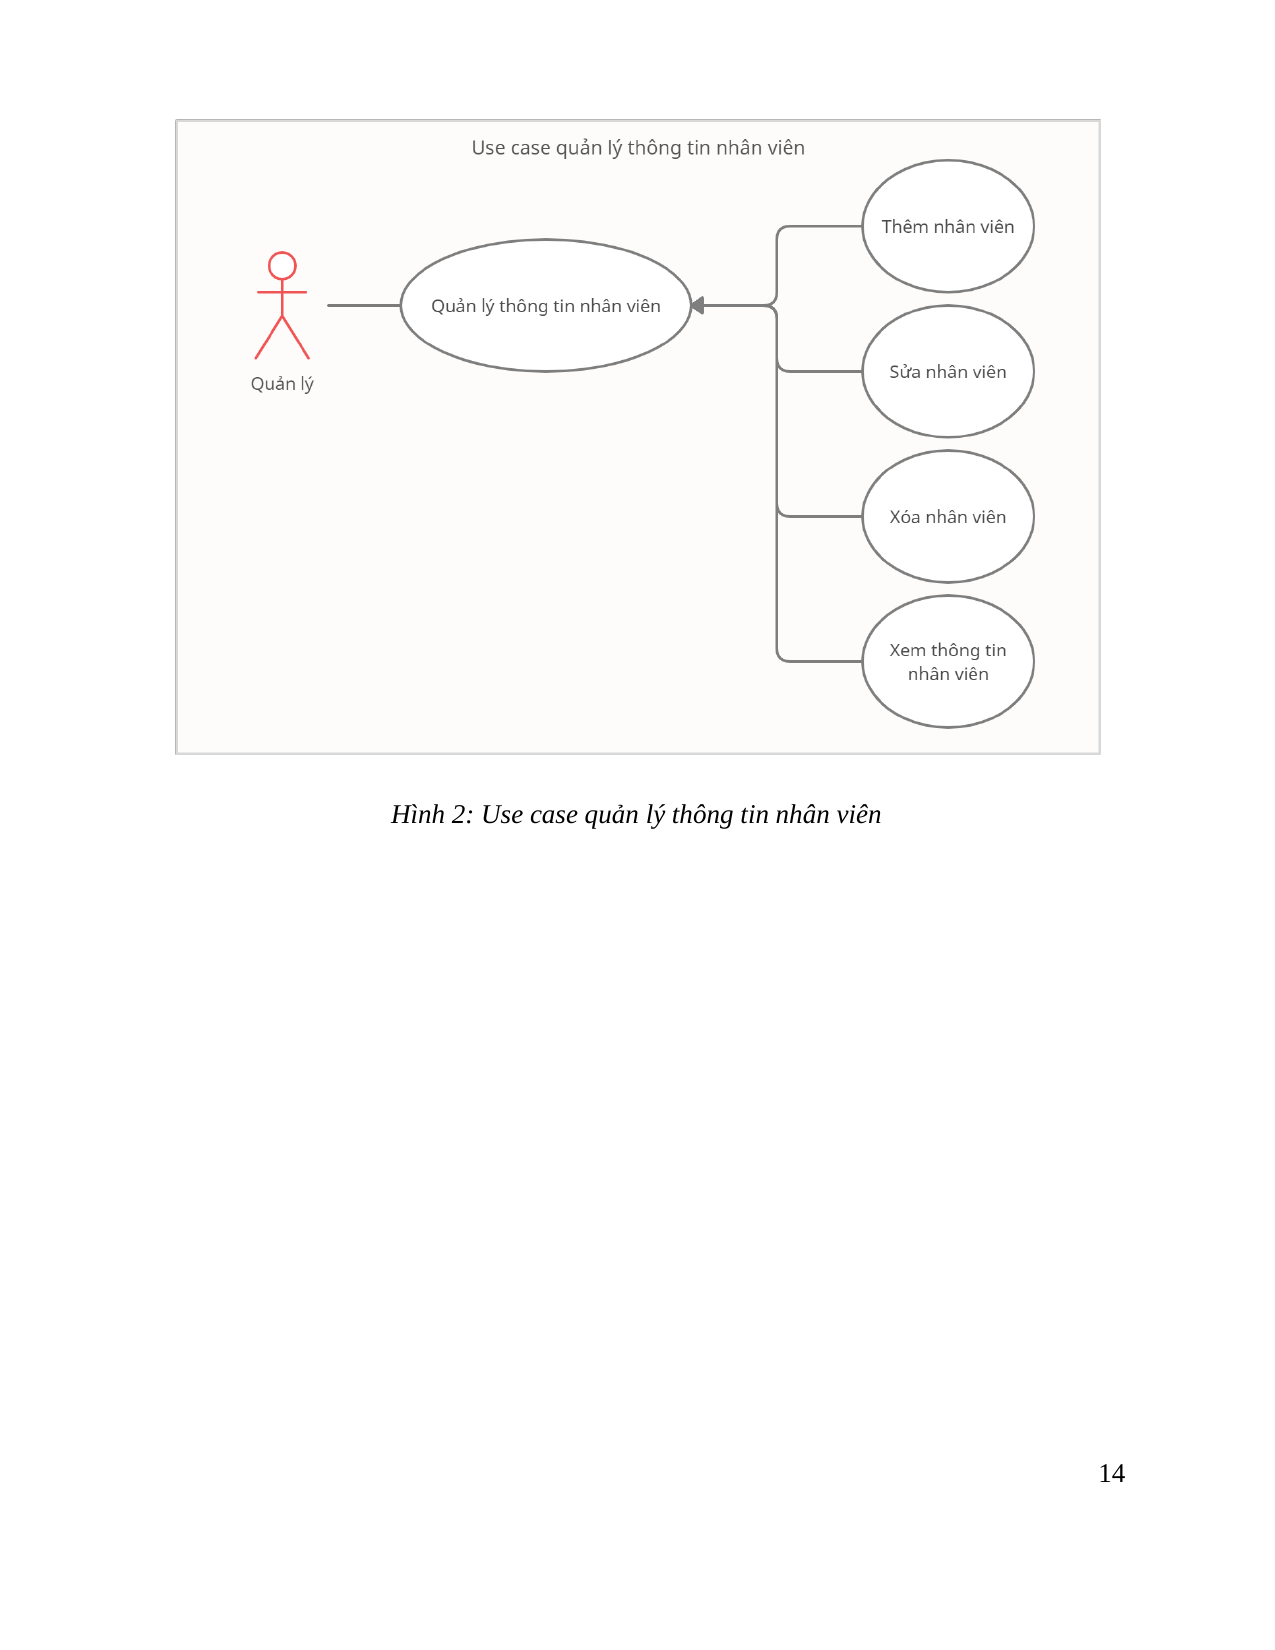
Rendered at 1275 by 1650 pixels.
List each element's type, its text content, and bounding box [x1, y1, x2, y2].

subtitle Hình 2: Use case quản lý thông tin nhân viên [150, 798, 1125, 829]
picture [150, 94, 1125, 780]
